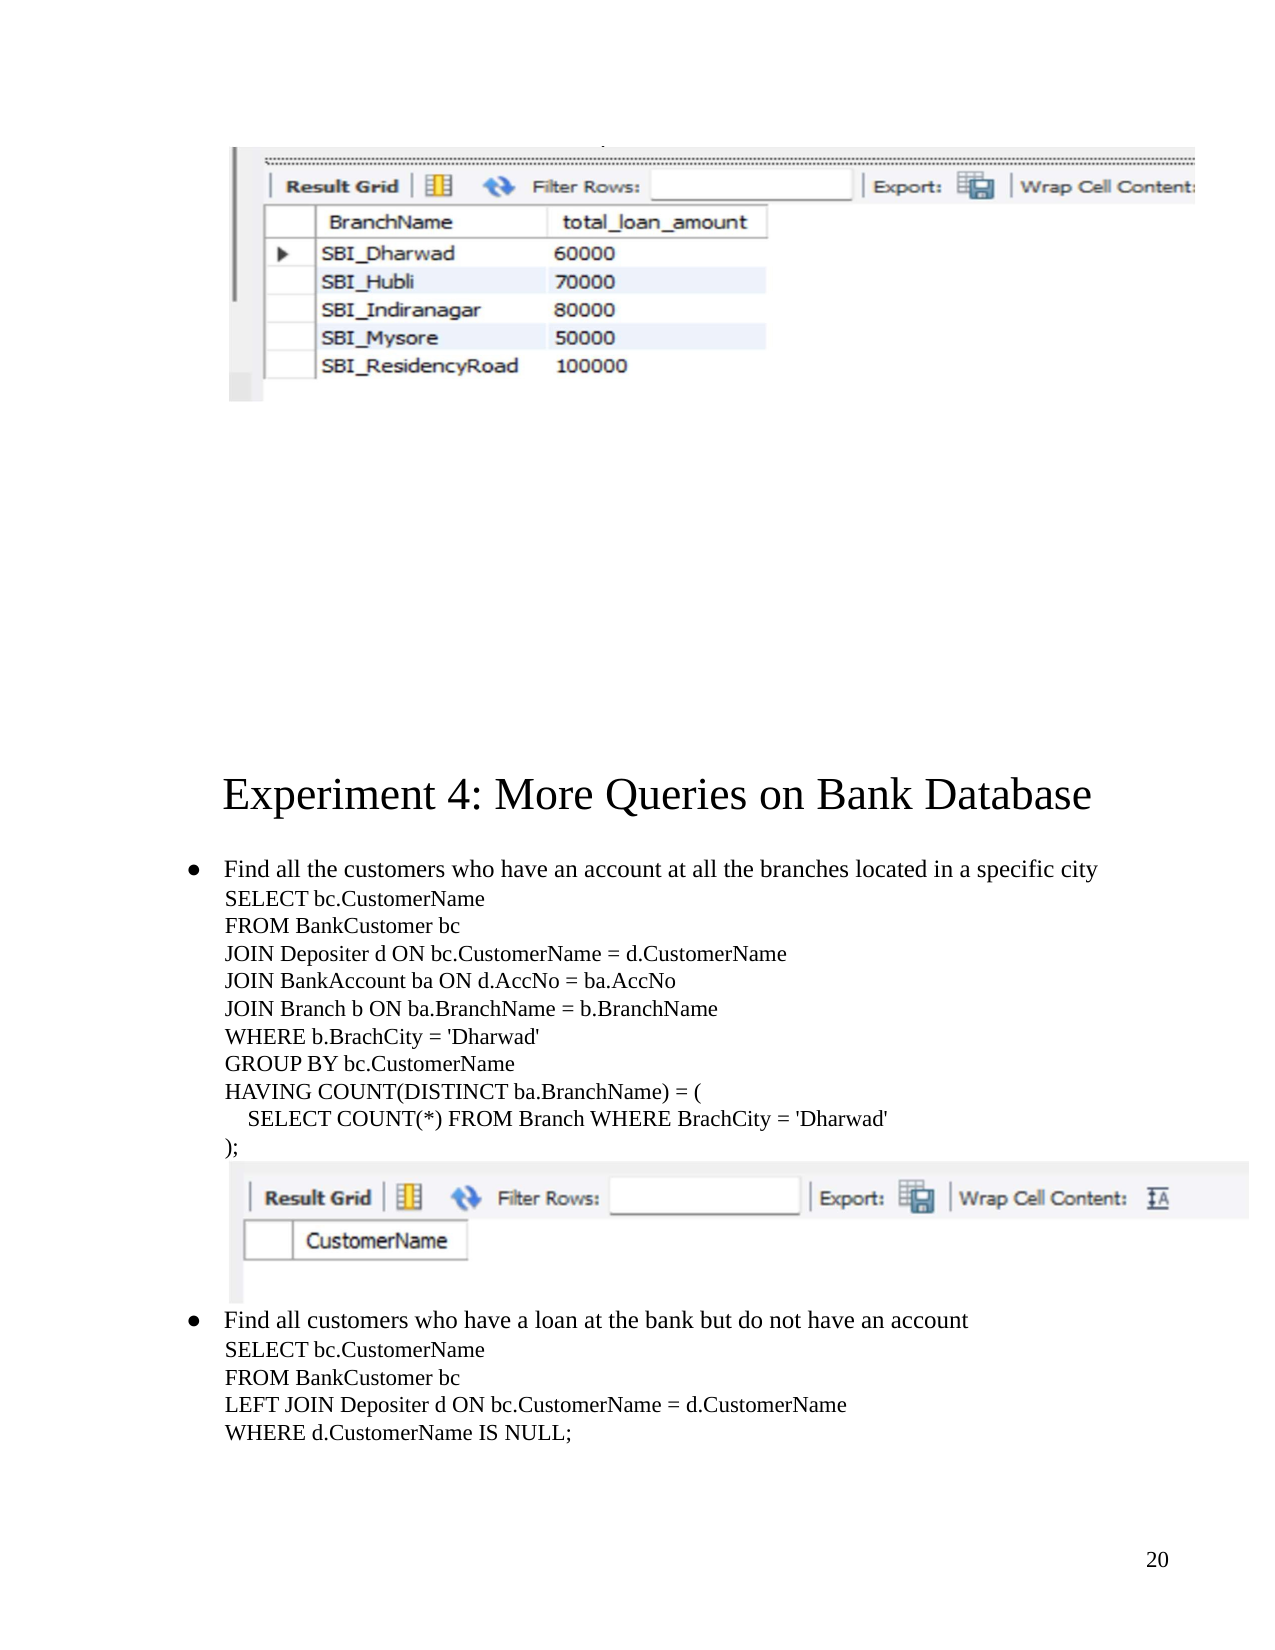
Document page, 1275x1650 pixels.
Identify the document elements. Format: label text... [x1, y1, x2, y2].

text JOIN BankAccount ba ON d.AccNo = ba.AccNo [224, 967, 1253, 994]
text JOIN Branch b ON ba.BranchName = b.BranchName [224, 995, 1253, 1021]
text WHERE d.CustomerName IS NULL; [224, 1419, 1253, 1446]
picture [228, 146, 1196, 402]
subtitle Experiment 4: More Queries on Bank Database [222, 766, 1253, 819]
text SELECT bc.CustomerName [224, 1336, 1253, 1363]
text FROM BankCustomer bc [224, 1364, 1253, 1390]
text FROM BankCustomer bc [224, 912, 1253, 939]
text HAVING COUNT(DISTINCT ba.BranchName) = ( [224, 1078, 1253, 1104]
picture [228, 1160, 1249, 1304]
text GROUP BY bc.CustomerName [224, 1050, 1253, 1077]
text ); [224, 1133, 1253, 1159]
list Find all the customers who have an account at all the branches located in a specific city [186, 854, 1175, 882]
text SELECT COUNT(*) FROM Branch WHERE BrachCity = 'Dharwad' [224, 1106, 1253, 1132]
text LEFT JOIN Depositer d ON bc.CustomerName = d.CustomerName [224, 1392, 1253, 1418]
list Find all customers who have a loan at the bank but do not have an account [186, 1305, 1175, 1334]
text SELECT bc.CustomerName [224, 885, 1253, 911]
text JOIN Depositer d ON bc.CustomerName = d.CustomerName [224, 940, 1253, 966]
text WHERE b.BrachCity = 'Dharwad' [224, 1023, 1253, 1049]
